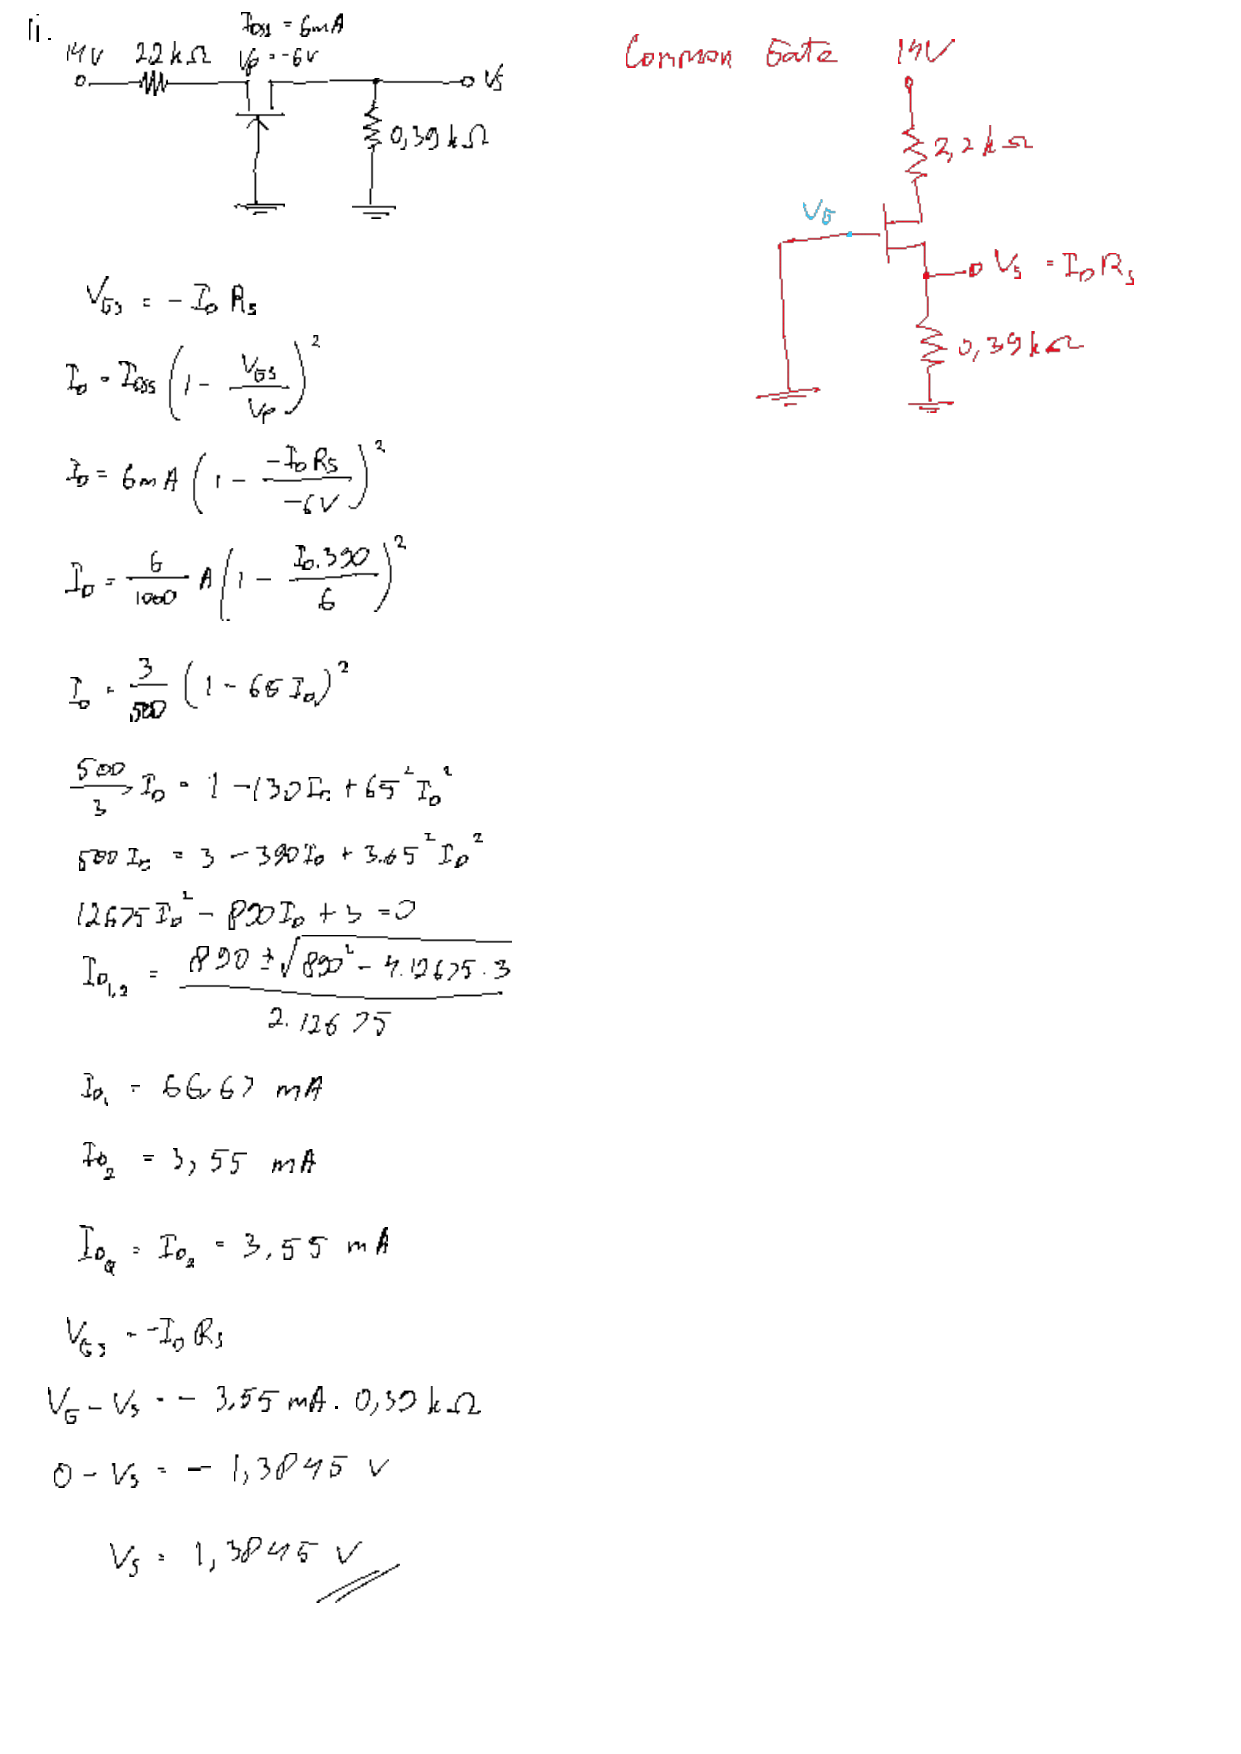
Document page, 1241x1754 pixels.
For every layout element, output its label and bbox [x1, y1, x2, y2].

picture [150, 935, 512, 1036]
picture [67, 41, 503, 219]
picture [65, 548, 271, 621]
picture [69, 677, 114, 709]
picture [110, 1543, 164, 1577]
picture [173, 1148, 247, 1176]
picture [216, 1227, 388, 1260]
picture [143, 1155, 154, 1161]
picture [87, 276, 256, 315]
picture [78, 891, 193, 927]
picture [83, 956, 127, 998]
picture [130, 658, 348, 722]
picture [289, 535, 406, 612]
picture [356, 1386, 481, 1416]
picture [127, 1318, 222, 1352]
picture [659, 37, 1033, 413]
picture [1047, 253, 1134, 285]
picture [272, 1149, 316, 1173]
picture [254, 777, 330, 801]
picture [66, 458, 107, 487]
picture [199, 900, 415, 930]
picture [234, 1453, 389, 1485]
picture [48, 1387, 195, 1424]
picture [54, 1463, 166, 1488]
picture [626, 34, 654, 68]
picture [277, 1076, 322, 1101]
picture [70, 758, 250, 816]
picture [188, 1466, 211, 1471]
picture [66, 335, 320, 424]
picture [196, 1537, 400, 1603]
picture [67, 1317, 105, 1357]
picture [163, 1073, 253, 1099]
picture [123, 440, 385, 514]
picture [173, 833, 483, 868]
picture [79, 848, 150, 871]
picture [83, 1142, 115, 1180]
picture [241, 12, 343, 37]
picture [959, 331, 1084, 362]
picture [78, 1225, 194, 1276]
picture [81, 1073, 108, 1106]
picture [217, 1386, 326, 1412]
picture [346, 766, 452, 806]
picture [131, 1085, 140, 1092]
picture [29, 14, 39, 42]
